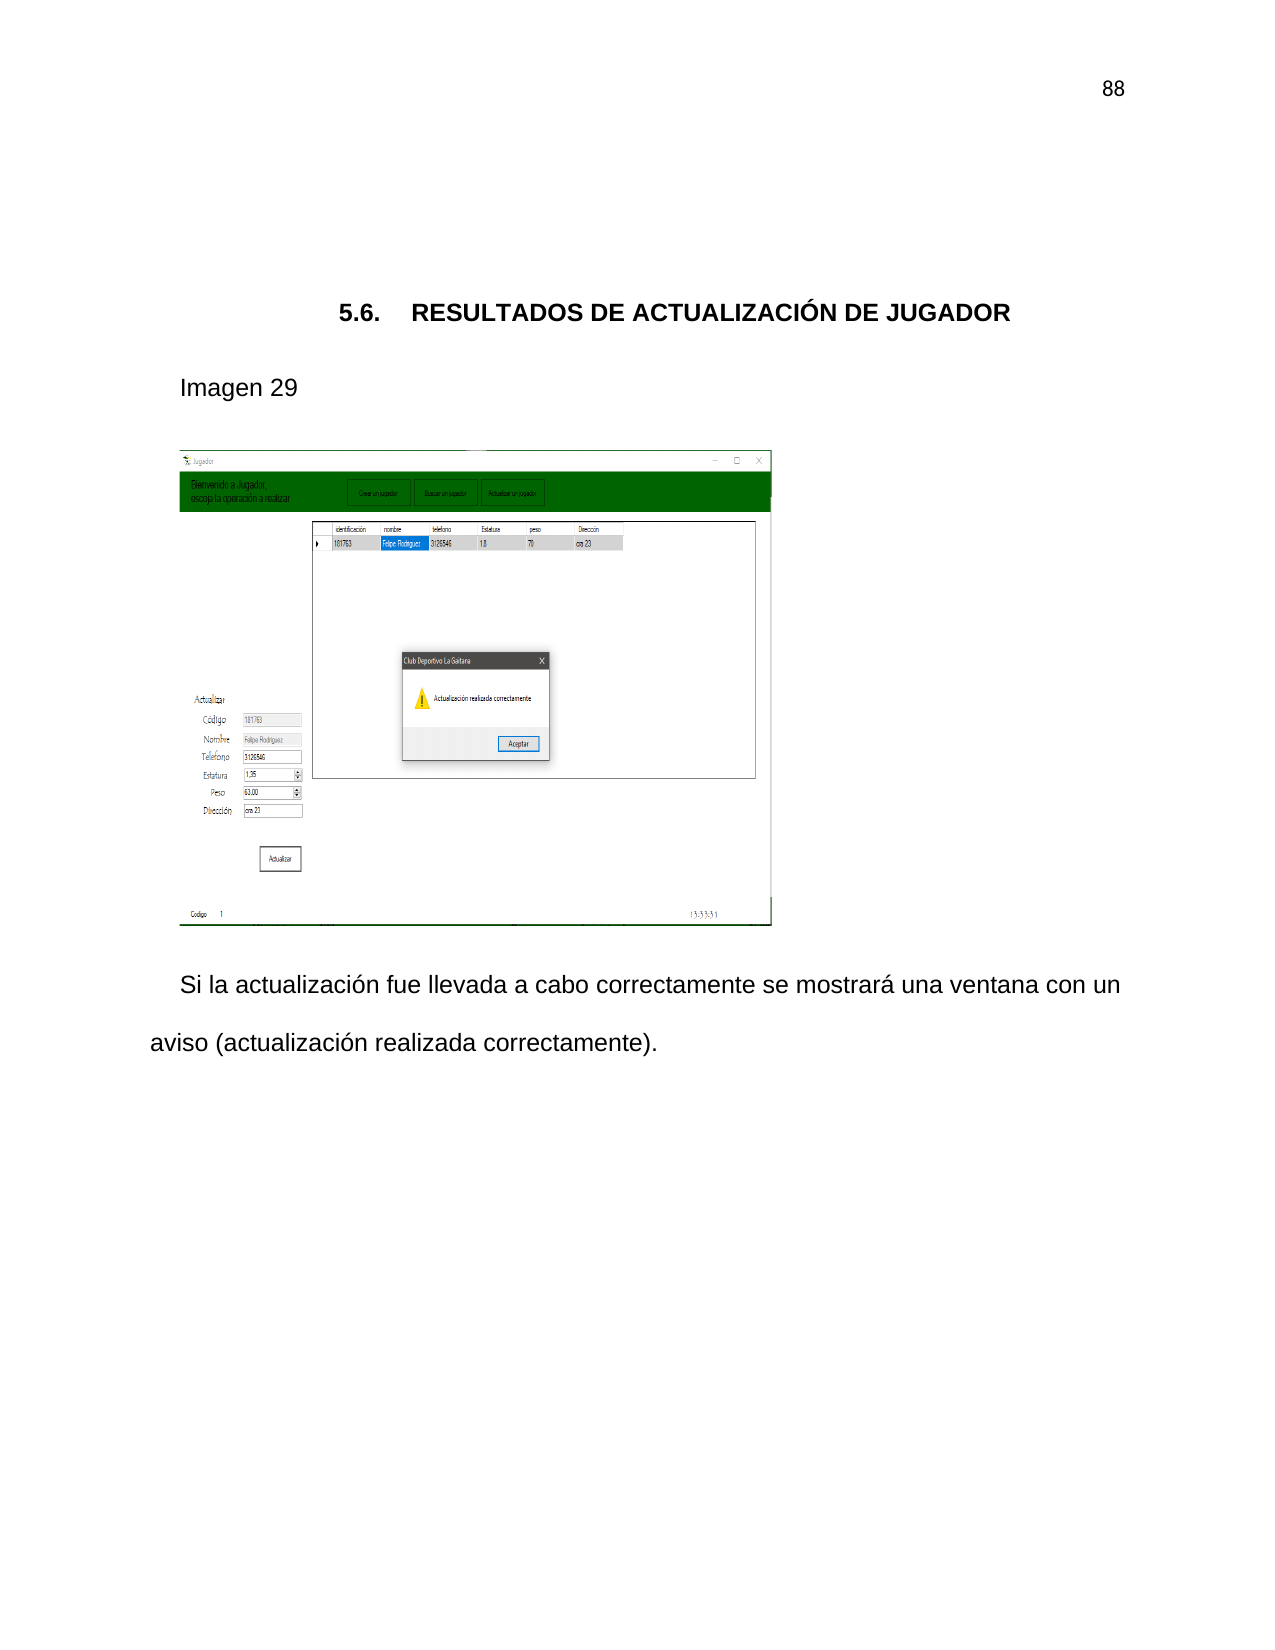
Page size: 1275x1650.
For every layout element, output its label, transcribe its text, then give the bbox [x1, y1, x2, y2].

list RESULTADOS DE ACTUALIZACIÓN DE JUGADOR [225, 298, 1125, 327]
text Si la actualización fue llevada a cabo correctamente se mostrará una ventana con un aviso (actualización realizada correctamente). [150, 971, 1125, 1057]
text Imagen 29 [150, 372, 1125, 401]
picture [179, 450, 772, 926]
